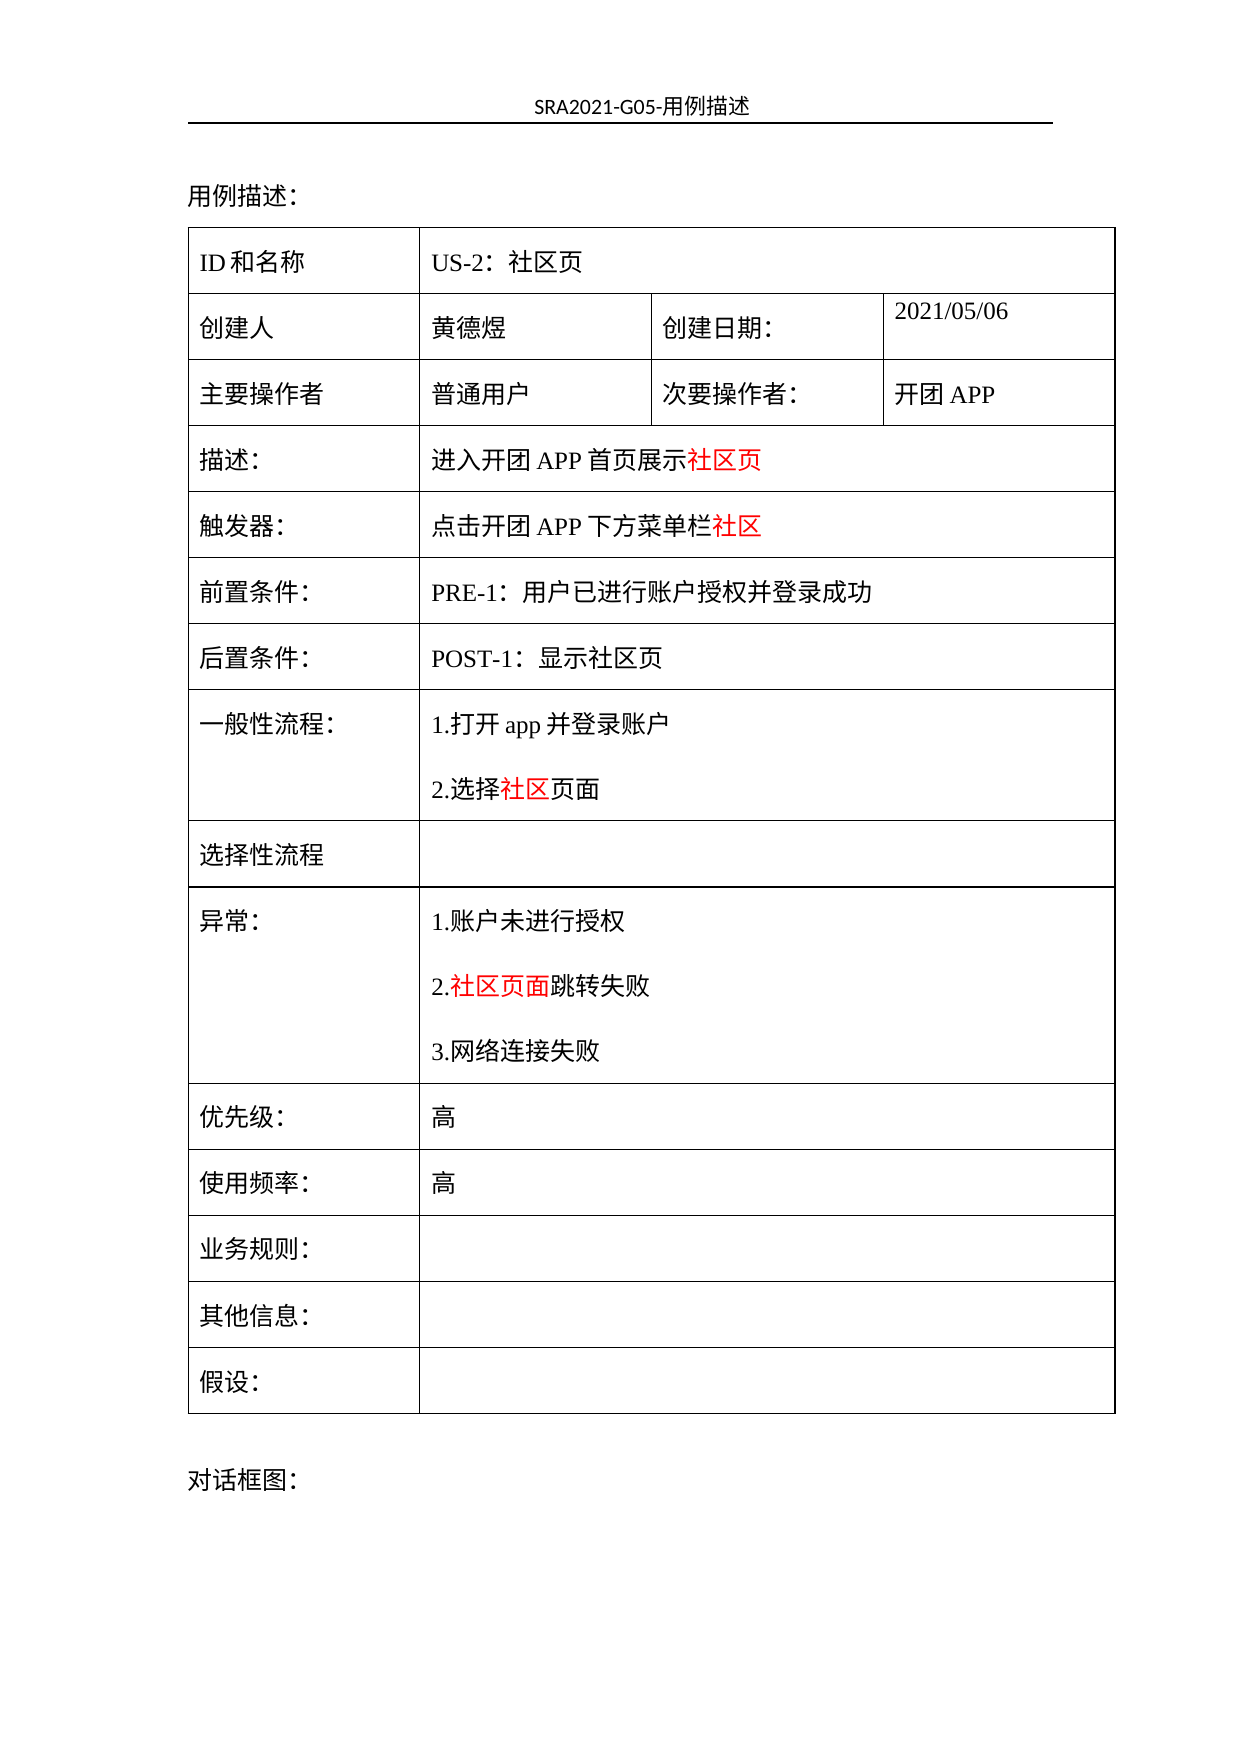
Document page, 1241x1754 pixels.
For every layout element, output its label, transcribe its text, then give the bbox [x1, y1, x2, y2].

table_cell 黄德煜 [420, 294, 651, 359]
table_cell 优先级： [189, 1084, 419, 1148]
table_cell 后置条件： [189, 624, 419, 689]
table_cell PRE-1：用户已进行账户授权并登录成功 [420, 558, 1114, 623]
table_cell 开团APP [884, 360, 1114, 425]
text 对话框图： [187, 1446, 1053, 1511]
table_header US-2：社区页 [420, 228, 1114, 293]
table_cell 使用频率： [189, 1150, 419, 1214]
table_cell [420, 1348, 1114, 1413]
table_cell 次要操作者： [652, 360, 883, 425]
table_cell 1.打开app并登录账户 2.选择社区页面 [420, 690, 1114, 820]
table_cell 其他信息： [189, 1282, 419, 1347]
table_cell 2021/05/06 [884, 294, 1114, 359]
table_cell [420, 1216, 1114, 1281]
table_cell 主要操作者 [189, 360, 419, 425]
text 用例描述： [187, 162, 1053, 227]
table_cell 创建人 [189, 294, 419, 359]
table_header ID和名称 [189, 228, 419, 293]
table_cell 假设： [189, 1348, 419, 1413]
table_cell [420, 1282, 1114, 1347]
table_cell 点击开团APP下方菜单栏社区 [420, 492, 1114, 557]
table_cell 业务规则： [189, 1216, 419, 1281]
table_cell 前置条件： [189, 558, 419, 623]
table_cell 描述： [189, 426, 419, 491]
table_cell [420, 821, 1114, 886]
table_cell 选择性流程 [189, 821, 419, 886]
table_cell POST-1：显示社区页 [420, 624, 1114, 689]
table_cell 1.账户未进行授权 2.社区页面跳转失败 3.网络连接失败 [420, 888, 1114, 1082]
table_cell 异常： [189, 888, 419, 1082]
table_cell 创建日期： [652, 294, 883, 359]
table_cell 一般性流程： [189, 690, 419, 820]
table_cell 高 [420, 1150, 1114, 1214]
table_cell 进入开团APP首页展示社区页 [420, 426, 1114, 491]
table_cell 触发器： [189, 492, 419, 557]
table_cell 普通用户 [420, 360, 651, 425]
table_cell 高 [420, 1084, 1114, 1148]
